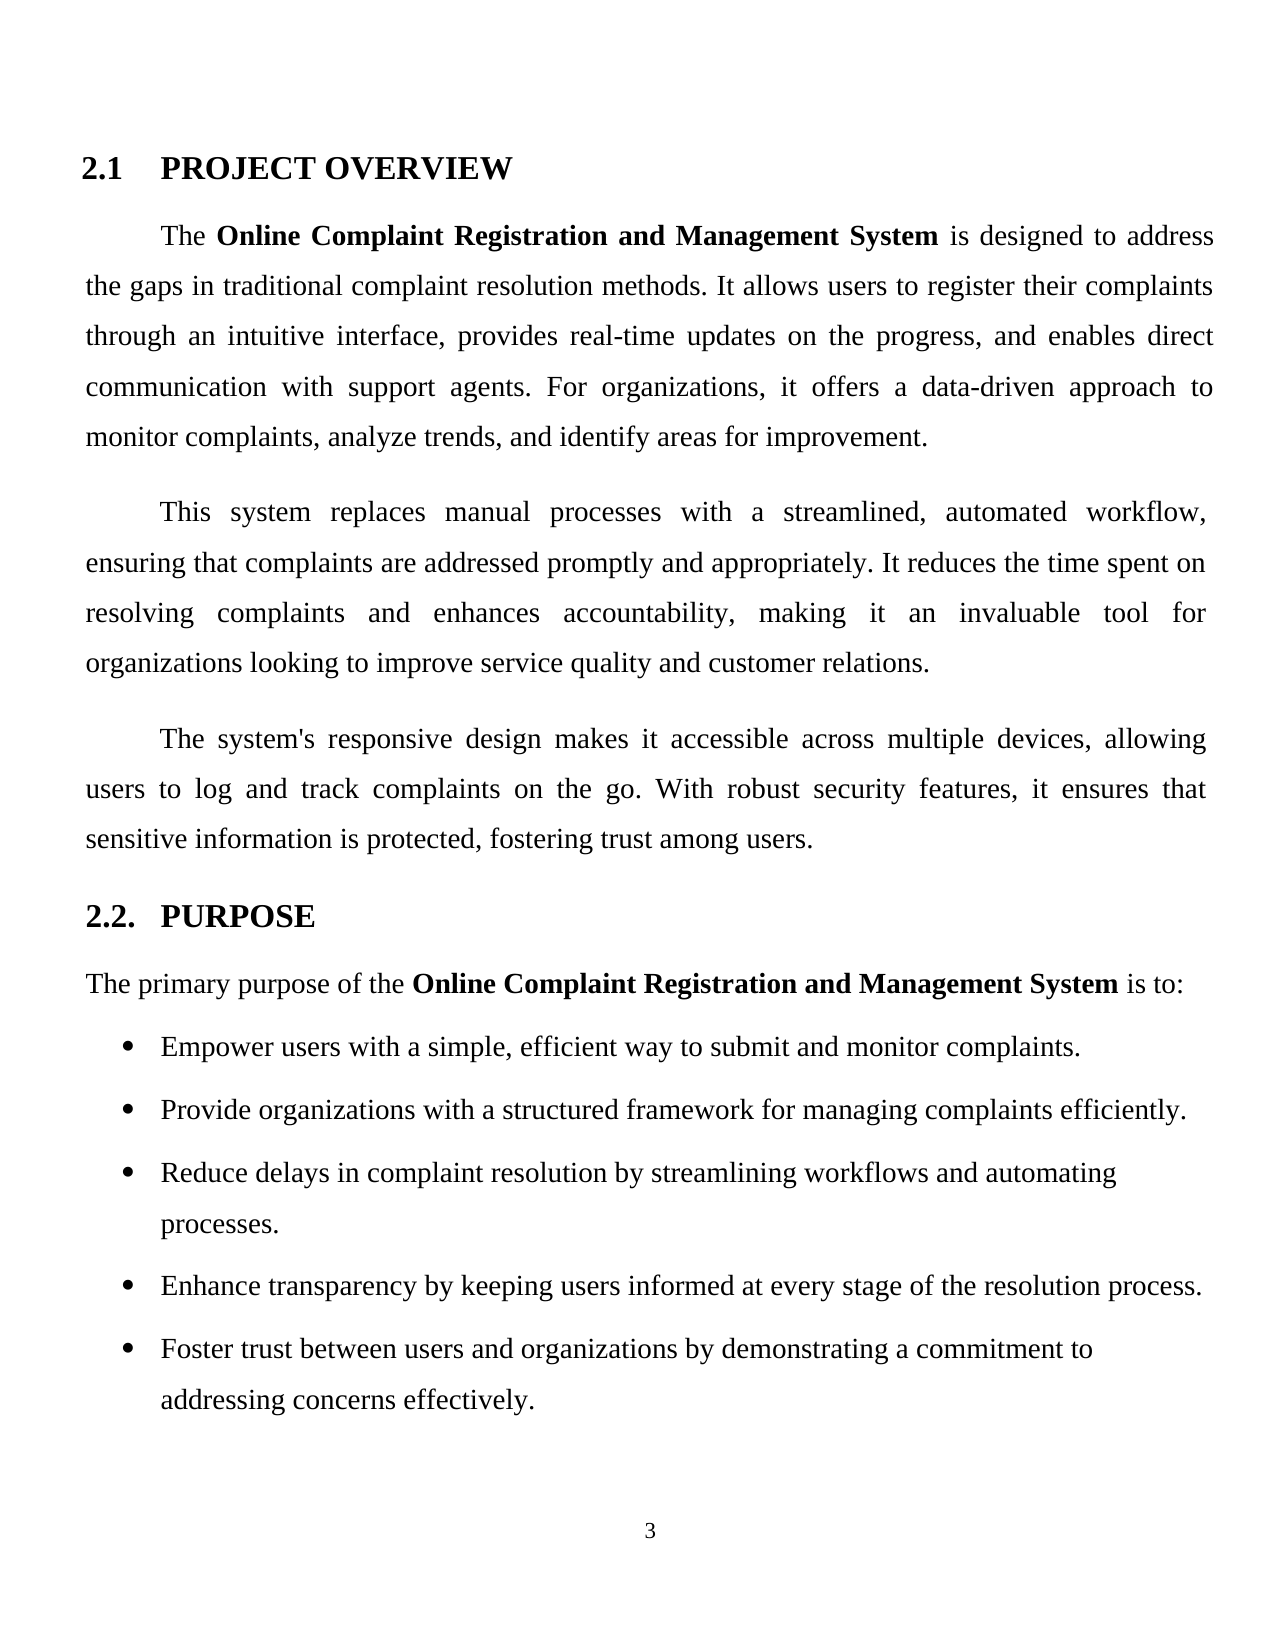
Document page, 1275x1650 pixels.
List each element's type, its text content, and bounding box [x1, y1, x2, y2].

subtitle PROJECT OVERVIEW [123, 148, 1214, 186]
subtitle PURPOSE [85, 897, 1214, 935]
text The Online Complaint Registration and Management System is designed to address the gaps in traditional complaint resolution methods. It allows users to register their complaints through an intuitive interface, provides real-time updates on the progress, and enables direct communication with support agents. For organizations, it offers a data-driven approach to monitor complaints, analyze trends, and identify areas for improvement. [85, 218, 1214, 453]
list Foster trust between users and organizations by demonstrating a commitment to addressing concerns effectively. [123, 1331, 1214, 1415]
list Reduce delays in complaint resolution by streamlining workflows and automating processes. [123, 1155, 1214, 1239]
text The system's responsive design makes it accessible across multiple devices, allowing users to log and track complaints on the go. With robust security features, it ensures that sensitive information is protected, fostering trust among users. [85, 721, 1208, 855]
list Provide organizations with a structured framework for managing complaints efficiently. [123, 1092, 1214, 1126]
text This system replaces manual processes with a streamlined, automated workflow, ensuring that complaints are addressed promptly and appropriately. It reduces the time spent on resolving complaints and enhances accountability, making it an invaluable tool for organizations looking to improve service quality and customer relations. [85, 494, 1208, 679]
list Enhance transparency by keeping users informed at every stage of the resolution process. [123, 1268, 1214, 1302]
list Empower users with a simple, efficient way to submit and monitor complaints. [123, 1029, 1214, 1063]
text The primary purpose of the Online Complaint Registration and Management System is to: [85, 967, 1214, 1000]
